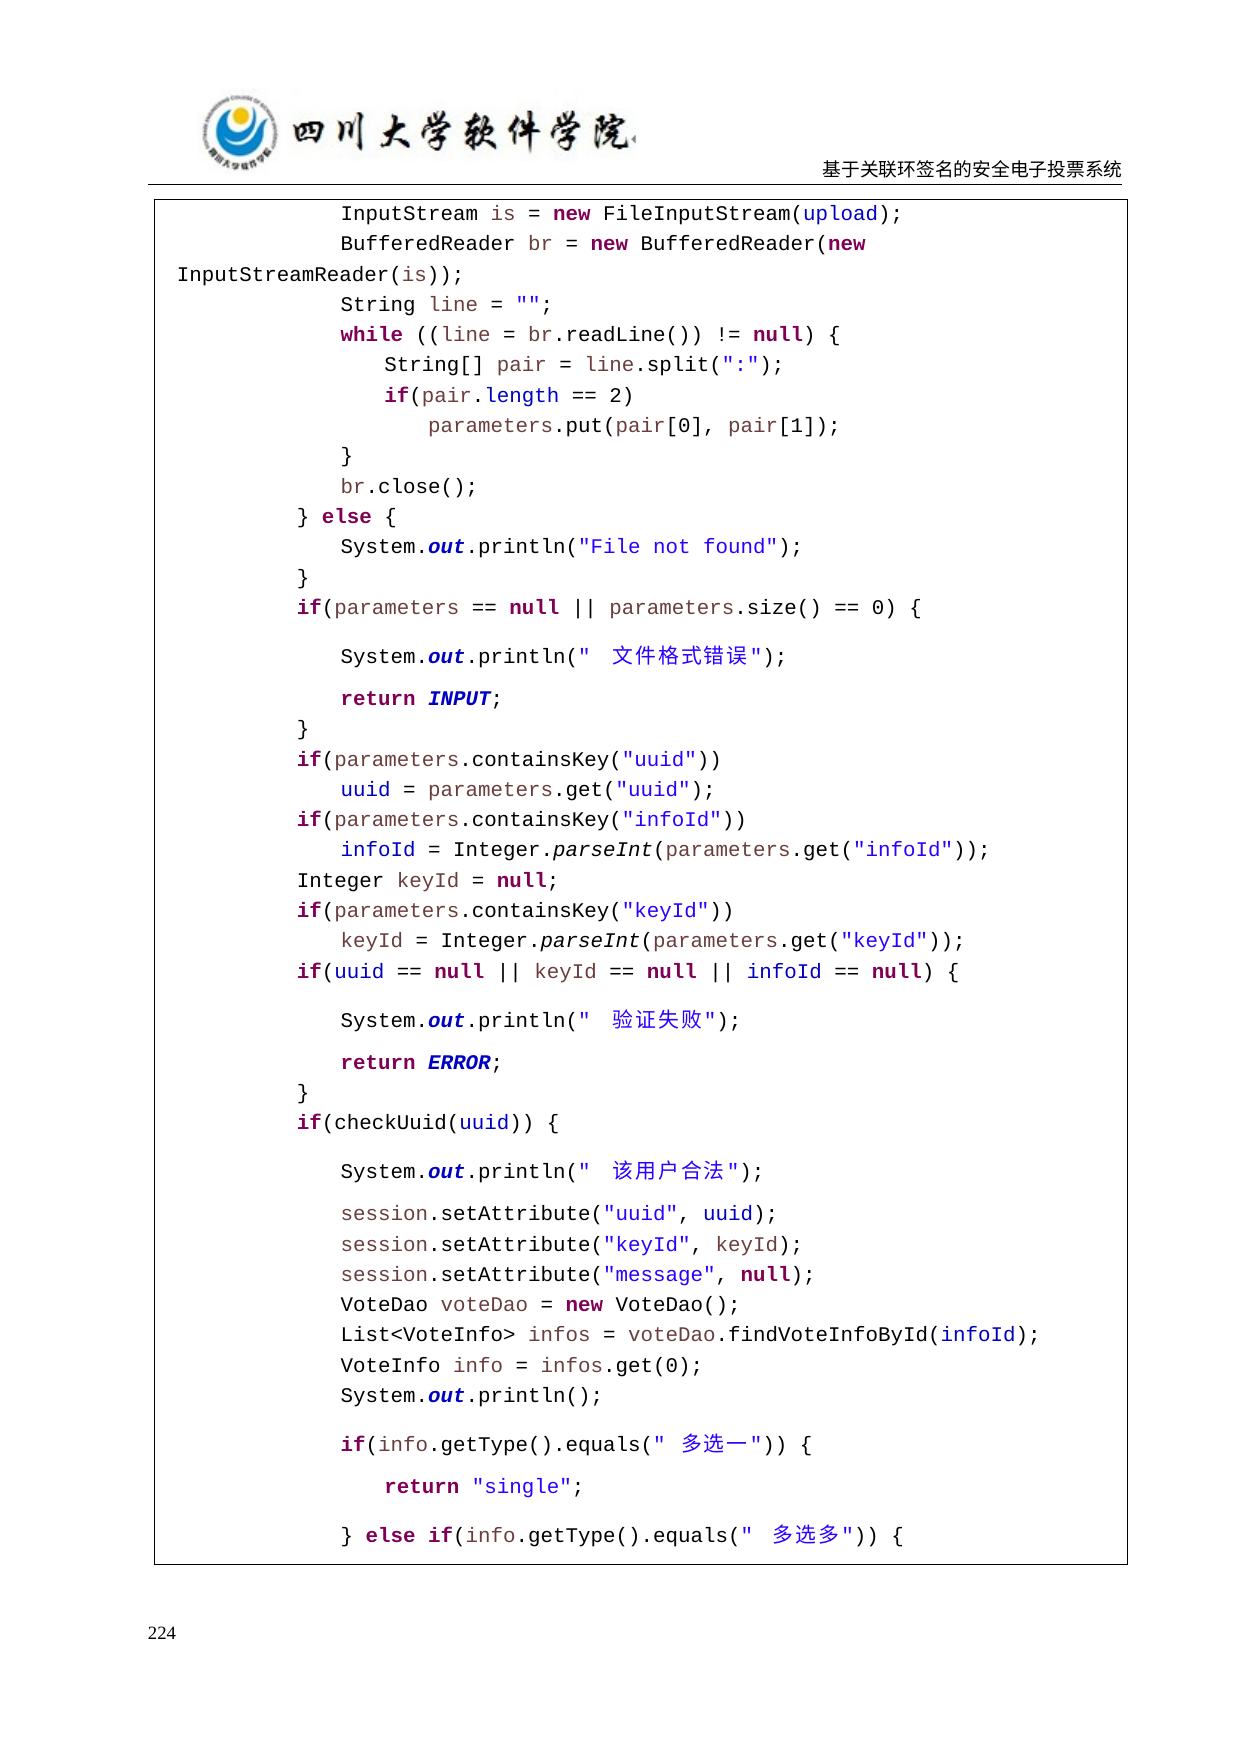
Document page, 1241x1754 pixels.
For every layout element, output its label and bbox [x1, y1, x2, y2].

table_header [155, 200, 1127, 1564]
picture [197, 88, 639, 177]
